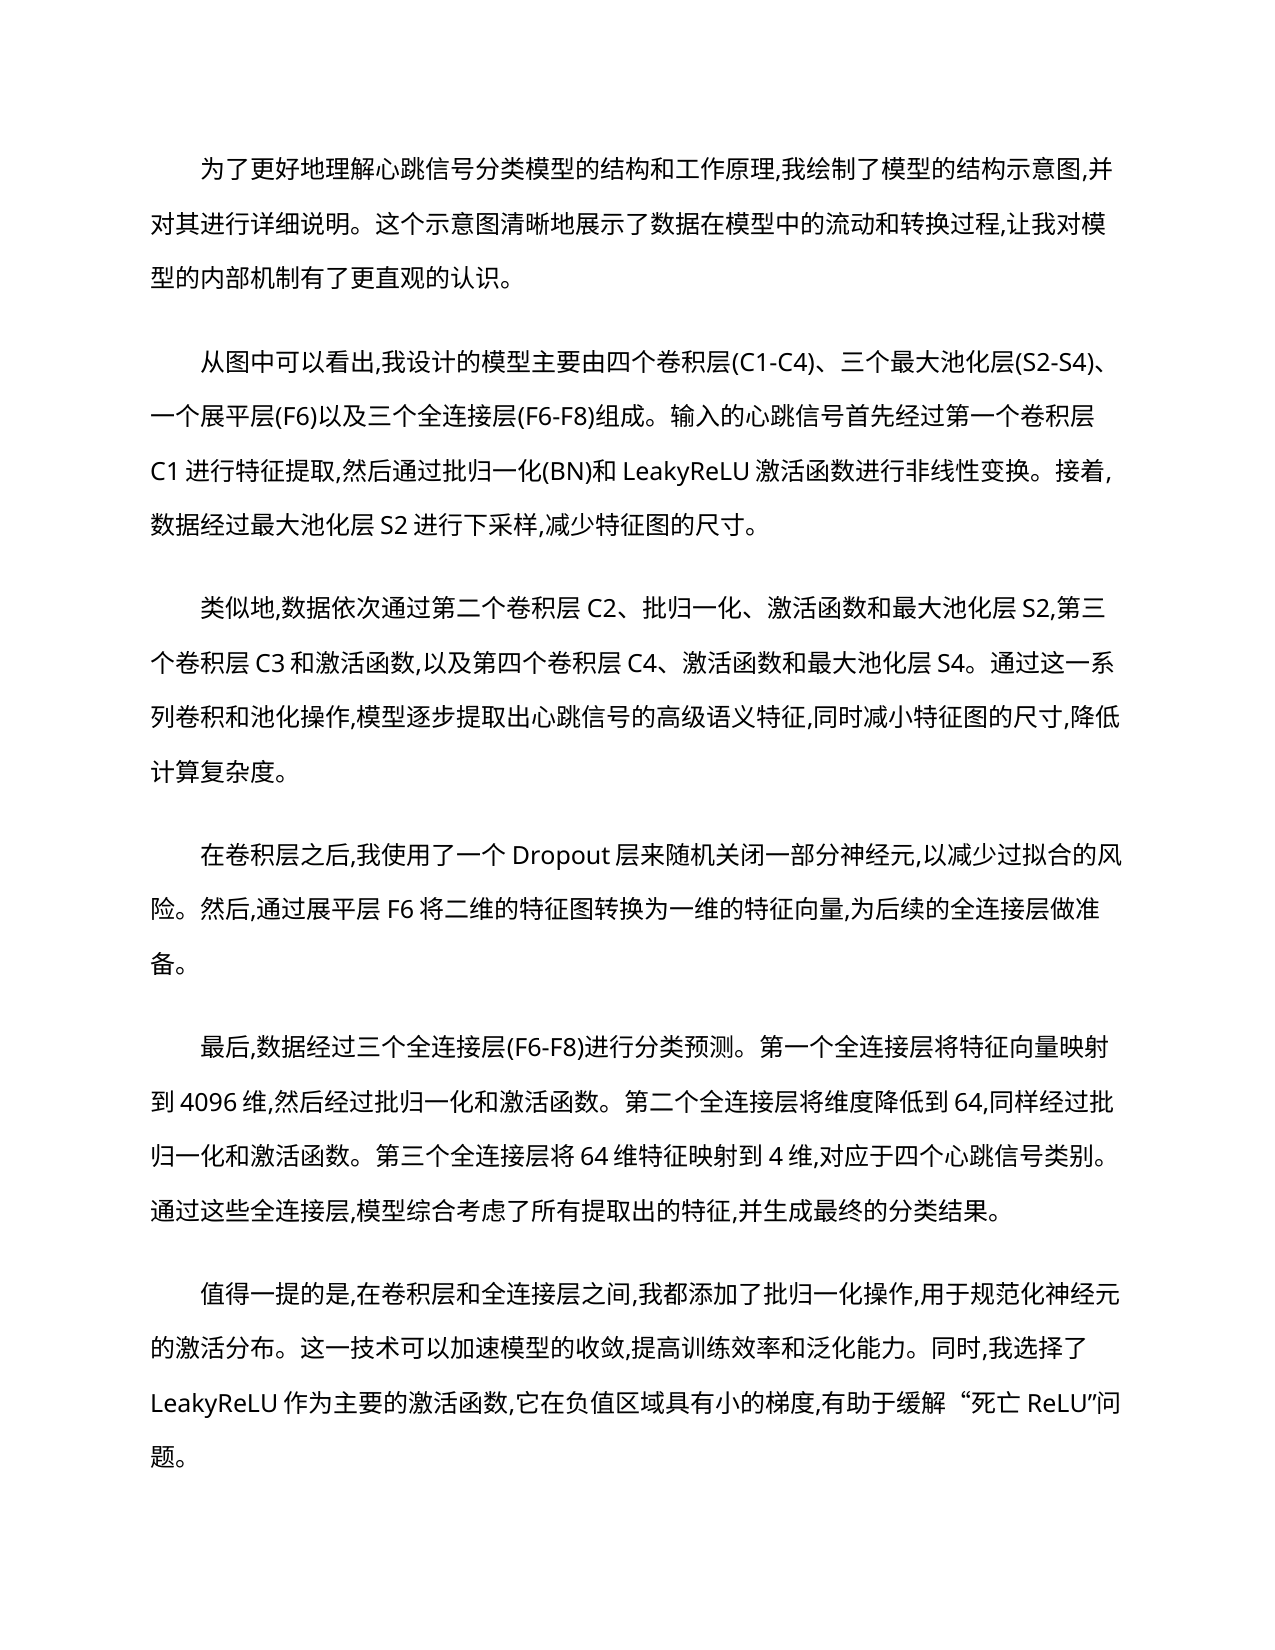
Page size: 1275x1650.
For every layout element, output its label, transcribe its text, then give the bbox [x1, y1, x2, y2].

text 从图中可以看出,我设计的模型主要由四个卷积层(C1-C4)、三个最大池化层(S2-S4)、一个展平层(F6)以及三个全连接层(F6-F8)组成。输入的心跳信号首先经过第一个卷积层C1进行特征提取,然后通过批归一化(BN)和LeakyReLU激活函数进行非线性变换。接着,数据经过最大池化层S2进行下采样,减少特征图的尺寸。 [150, 342, 1125, 542]
text 为了更好地理解心跳信号分类模型的结构和工作原理,我绘制了模型的结构示意图,并对其进行详细说明。这个示意图清晰地展示了数据在模型中的流动和转换过程,让我对模型的内部机制有了更直观的认识。 [150, 150, 1125, 295]
text 类似地,数据依次通过第二个卷积层C2、批归一化、激活函数和最大池化层S2,第三个卷积层C3和激活函数,以及第四个卷积层C4、激活函数和最大池化层S4。通过这一系列卷积和池化操作,模型逐步提取出心跳信号的高级语义特征,同时减小特征图的尺寸,降低计算复杂度。 [150, 589, 1125, 788]
text 最后,数据经过三个全连接层(F6-F8)进行分类预测。第一个全连接层将特征向量映射到4096维,然后经过批归一化和激活函数。第二个全连接层将维度降低到64,同样经过批归一化和激活函数。第三个全连接层将64维特征映射到4维,对应于四个心跳信号类别。通过这些全连接层,模型综合考虑了所有提取出的特征,并生成最终的分类结果。 [150, 1028, 1125, 1227]
text 值得一提的是,在卷积层和全连接层之间,我都添加了批归一化操作,用于规范化神经元的激活分布。这一技术可以加速模型的收敛,提高训练效率和泛化能力。同时,我选择了LeakyReLU作为主要的激活函数,它在负值区域具有小的梯度,有助于缓解“死亡ReLU”问题。 [150, 1274, 1125, 1474]
text 在卷积层之后,我使用了一个Dropout层来随机关闭一部分神经元,以减少过拟合的风险。然后,通过展平层F6将二维的特征图转换为一维的特征向量,为后续的全连接层做准备。 [150, 836, 1125, 981]
